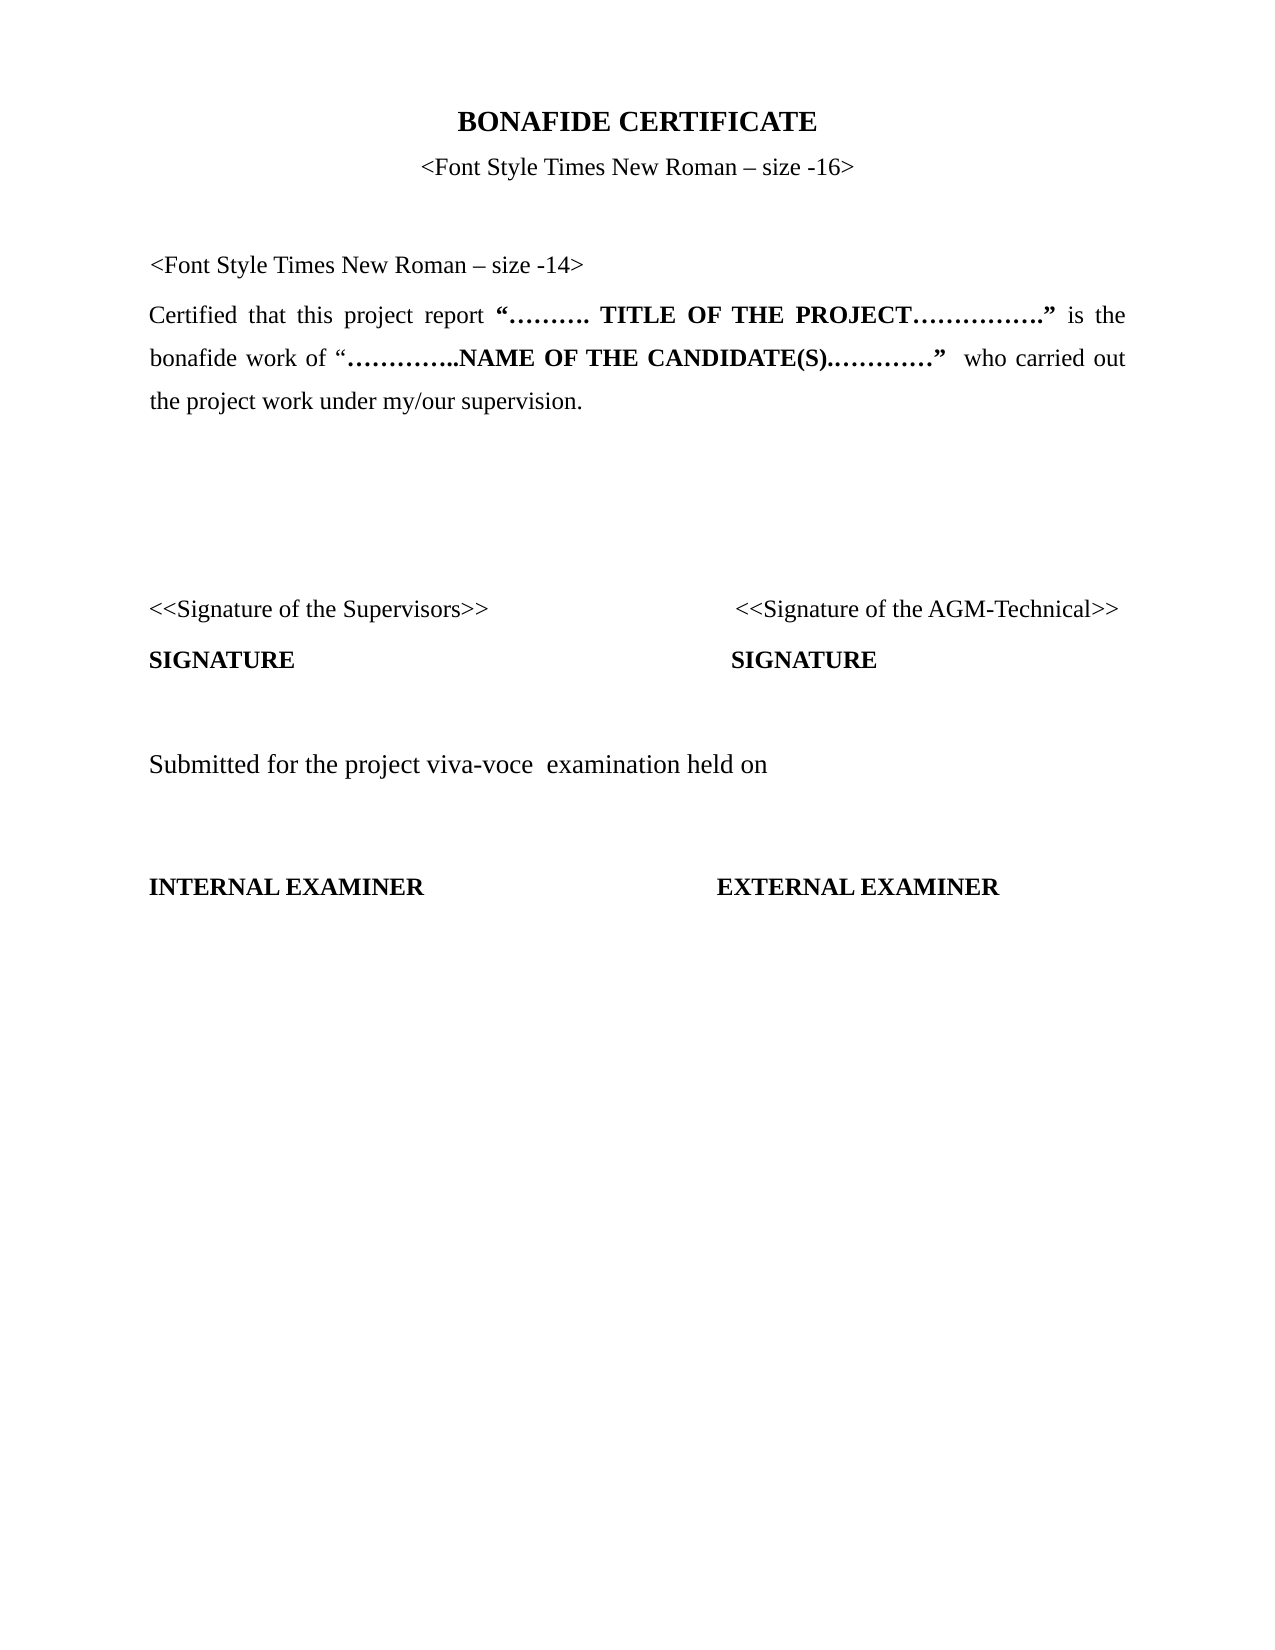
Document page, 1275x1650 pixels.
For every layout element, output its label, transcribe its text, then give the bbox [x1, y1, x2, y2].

text <<Signature of the Supervisors>> <<Signature of the AGM-Technical>> [148, 594, 1126, 623]
text Certified that this project report “………. TITLE OF THE PROJECT…………….” is the bonafide work of “…………..NAME OF THE CANDIDATE(S).…………” who carried out the project work under my/our supervision. [148, 300, 1126, 415]
text Submitted for the project viva-voce examination held on [148, 748, 888, 779]
text <Font Style Times New Roman – size -14> [150, 251, 1125, 279]
text <Font Style Times New Roman – size -16> [150, 152, 1125, 181]
text INTERNAL EXAMINER EXTERNAL EXAMINER [148, 872, 1126, 901]
subtitle BONAFIDE CERTIFICATE [150, 104, 1125, 137]
text SIGNATURE SIGNATURE [148, 645, 1126, 674]
